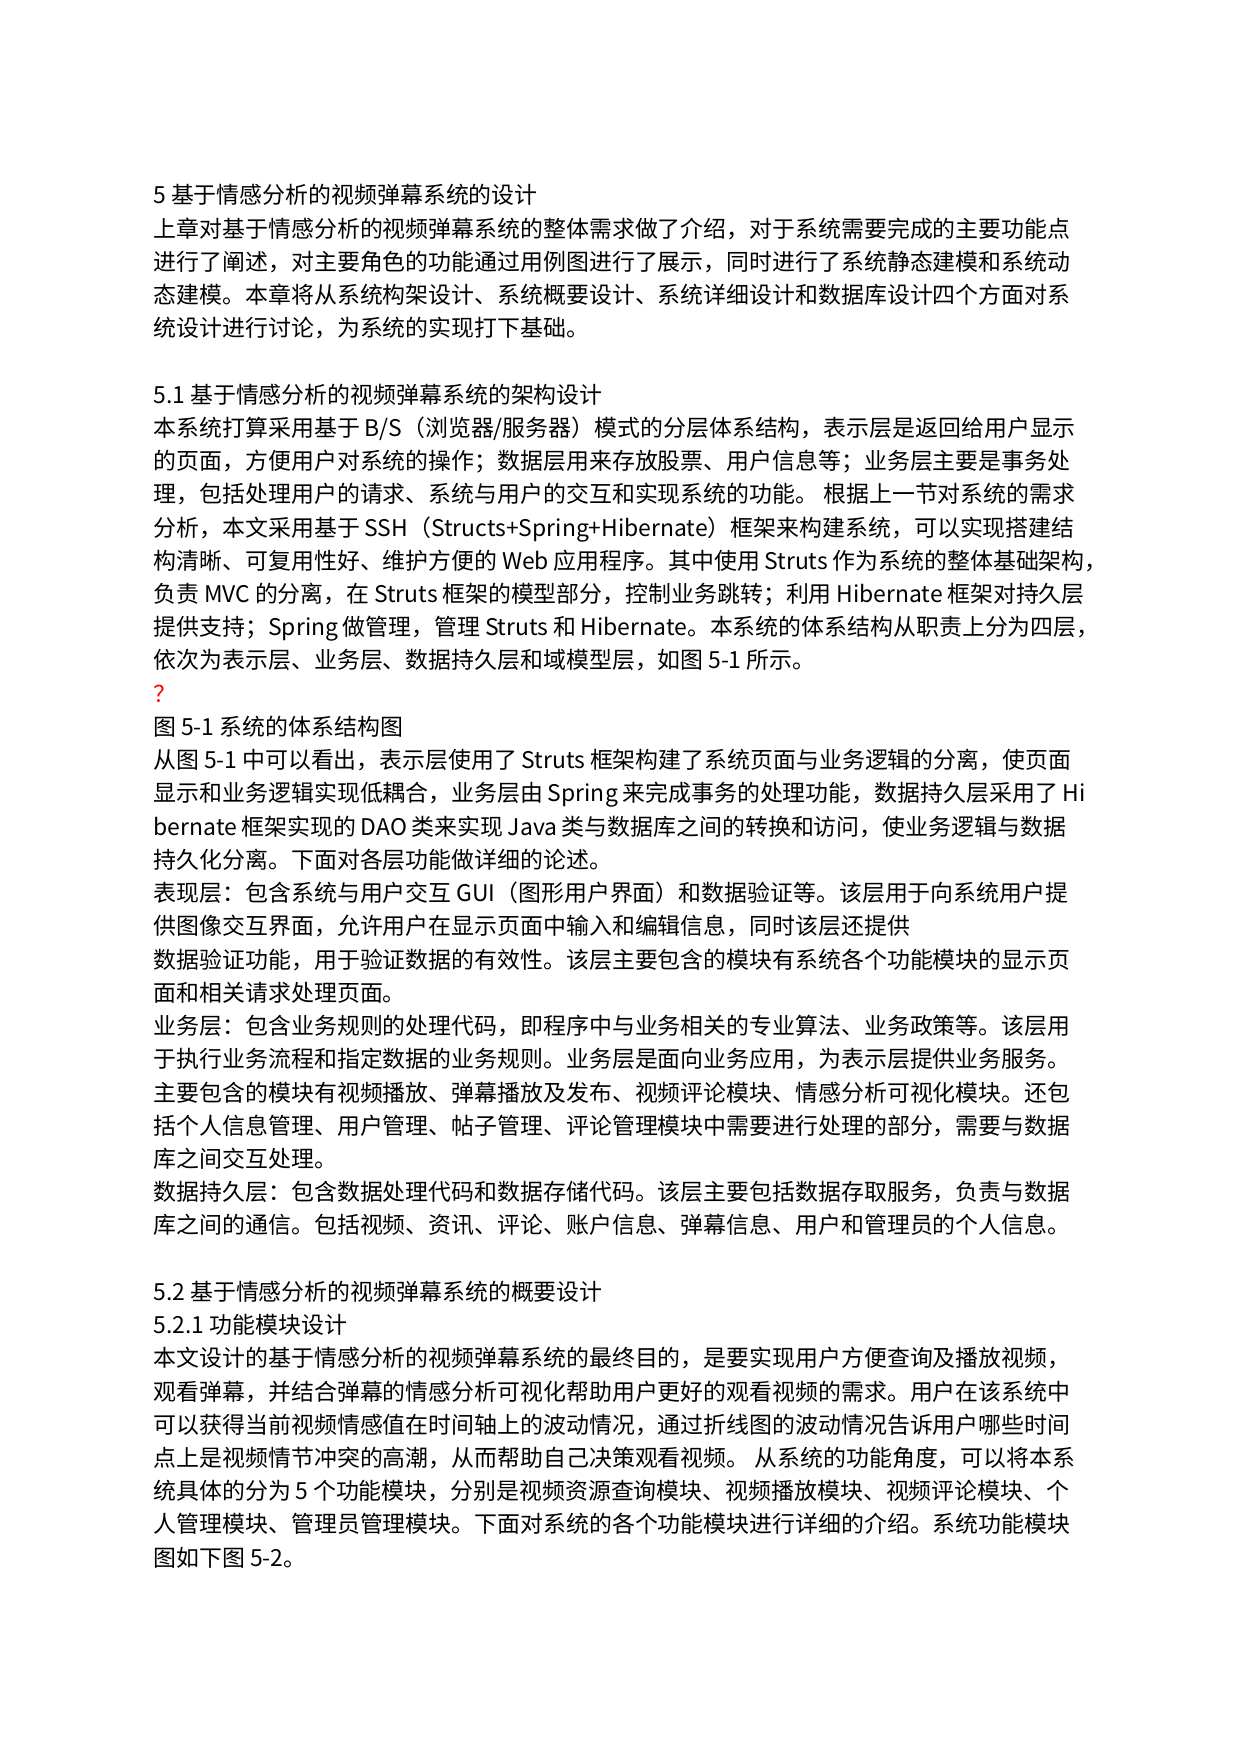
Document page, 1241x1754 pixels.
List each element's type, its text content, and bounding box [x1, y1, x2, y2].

text 从图5-1中可以看出，表示层使用了Struts框架构建了系统页面与业务逻辑的分离，使页面显示和业务逻辑实现低耦合，业务层由Spring来完成事务的处理功能，数据持久层采用了Hibernate框架实现的DAO类来实现Java类与数据库之间的转换和访问，使业务逻辑与数据持久化分离。下面对各层功能做详细的论述。 [153, 742, 1087, 875]
text 图5-1 系统的体系结构图 [153, 709, 1087, 742]
text 业务层：包含业务规则的处理代码，即程序中与业务相关的专业算法、业务政策等。该层用于执行业务流程和指定数据的业务规则。业务层是面向业务应用，为表示层提供业务服务。主要包含的模块有视频播放、弹幕播放及发布、视频评论模块、情感分析可视化模块。还包括个人信息管理、用户管理、帖子管理、评论管理模块中需要进行处理的部分，需要与数据库之间交互处理。 [153, 1008, 1087, 1174]
text ？ [153, 676, 1087, 709]
text 本系统打算采用基于B/S（浏览器/服务器）模式的分层体系结构，表示层是返回给用户显示的页面，方便用户对系统的操作；数据层用来存放股票、用户信息等；业务层主要是事务处理，包括处理用户的请求、系统与用户的交互和实现系统的功能。 根据上一节对系统的需求分析，本文采用基于SSH（Structs+Spring+Hibernate）框架来构建系统，可以实现搭建结构清晰、可复用性好、维护方便的Web应用程序。其中使用Struts作为系统的整体基础架构，负责MVC的分离，在Struts框架的模型部分，控制业务跳转；利用Hibernate框架对持久层提供支持；Spring做管理，管理Struts和Hibernate。本系统的体系结构从职责上分为四层，依次为表示层、业务层、数据持久层和域模型层，如图5-1所示。 [153, 410, 1087, 676]
text 表现层：包含系统与用户交互GUI（图形用户界面）和数据验证等。该层用于向系统用户提供图像交互界面，允许用户在显示页面中输入和编辑信息，同时该层还提供 [153, 875, 1087, 941]
text 数据验证功能，用于验证数据的有效性。该层主要包含的模块有系统各个功能模块的显示页面和相关请求处理页面。 [153, 941, 1087, 1008]
text 5基于情感分析的视频弹幕系统的设计 [153, 177, 1087, 210]
text 上章对基于情感分析的视频弹幕系统的整体需求做了介绍，对于系统需要完成的主要功能点进行了阐述，对主要角色的功能通过用例图进行了展示，同时进行了系统静态建模和系统动态建模。本章将从系统构架设计、系统概要设计、系统详细设计和数据库设计四个方面对系统设计进行讨论，为系统的实现打下基础。 [153, 210, 1087, 343]
text 本文设计的基于情感分析的视频弹幕系统的最终目的，是要实现用户方便查询及播放视频，观看弹幕，并结合弹幕的情感分析可视化帮助用户更好的观看视频的需求。用户在该系统中可以获得当前视频情感值在时间轴上的波动情况，通过折线图的波动情况告诉用户哪些时间点上是视频情节冲突的高潮，从而帮助自己决策观看视频。 从系统的功能角度，可以将本系统具体的分为5个功能模块，分别是视频资源查询模块、视频播放模块、视频评论模块、个人管理模块、管理员管理模块。下面对系统的各个功能模块进行详细的介绍。系统功能模块图如下图5-2。 [153, 1340, 1087, 1573]
text 5.2.1 功能模块设计 [153, 1307, 1087, 1340]
text 5.2基于情感分析的视频弹幕系统的概要设计 [153, 1274, 1087, 1307]
text 5.1基于情感分析的视频弹幕系统的架构设计 [153, 377, 1087, 410]
text 数据持久层：包含数据处理代码和数据存储代码。该层主要包括数据存取服务，负责与数据库之间的通信。包括视频、资讯、评论、账户信息、弹幕信息、用户和管理员的个人信息。 [153, 1174, 1087, 1241]
